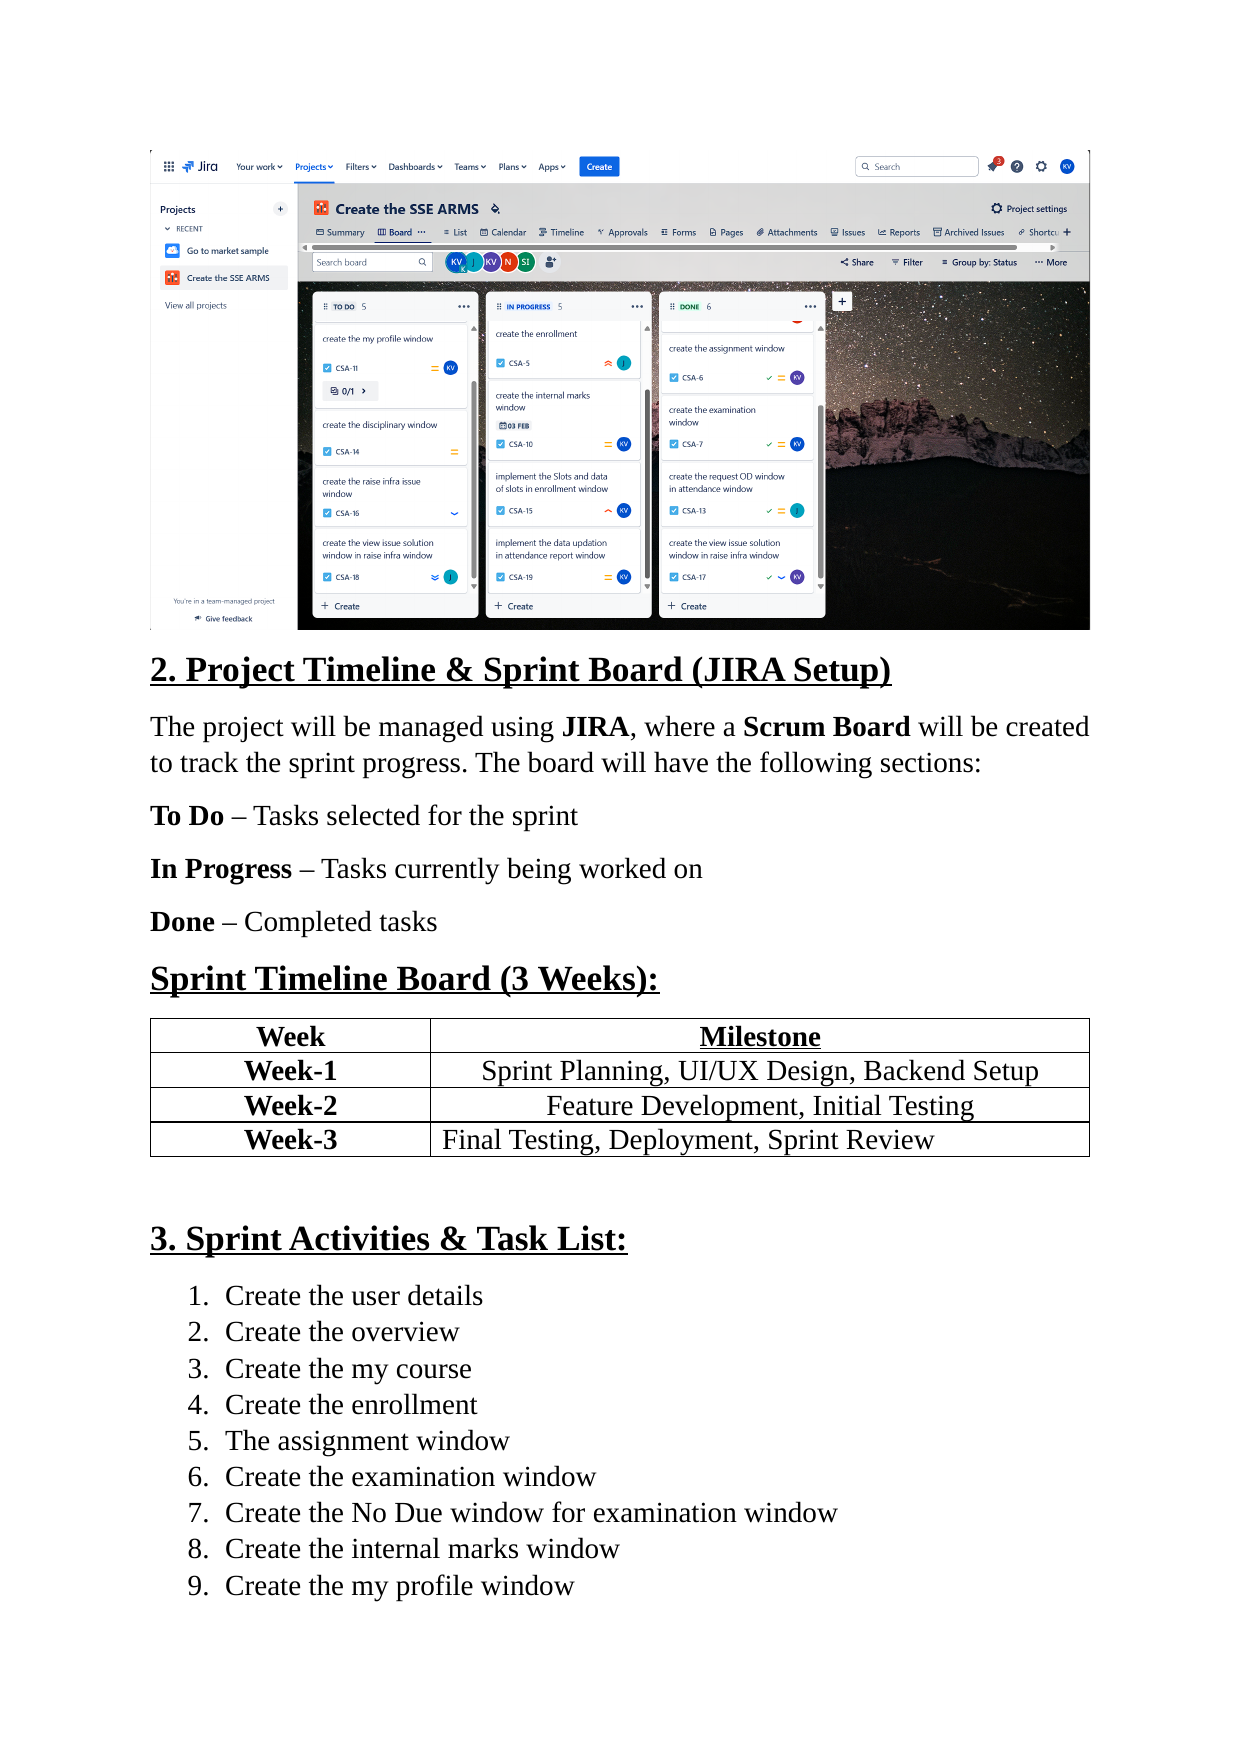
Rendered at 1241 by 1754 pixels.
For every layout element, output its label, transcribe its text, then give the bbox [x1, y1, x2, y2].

list Create the my course [187, 1351, 1090, 1384]
list Create the No Due window for examination window [187, 1495, 1090, 1529]
table_cell Week-3 [151, 1123, 430, 1156]
text The project will be managed using JIRA, where a Scrum Board will be created to track the sprint progress. The board will have the following sections: [150, 709, 1090, 779]
text To Do – Tasks selected for the sprint [150, 798, 1090, 832]
table_cell Sprint Planning, UI/UX Design, Backend Setup [431, 1053, 1089, 1087]
text Done – Completed tasks [150, 904, 1090, 938]
text Sprint Timeline Board (3 Weeks): [150, 957, 1090, 998]
list The assignment window [187, 1423, 1090, 1457]
table_header Week [151, 1019, 430, 1052]
table_cell Final Testing, Deployment, Sprint Review [431, 1123, 1089, 1156]
text 3. Sprint Activities & Task List: [150, 1218, 1090, 1258]
text In Progress – Tasks currently being worked on [150, 851, 1090, 885]
table_cell Week-2 [151, 1088, 430, 1121]
list Create the my profile window [187, 1568, 1090, 1601]
list Create the overview [187, 1314, 1090, 1348]
list Create the enrollment [187, 1387, 1090, 1420]
list Create the internal marks window [187, 1531, 1090, 1565]
text 2. Project Timeline & Sprint Board (JIRA Setup) [150, 649, 1090, 689]
table_header Milestone [431, 1019, 1089, 1052]
table_cell Feature Development, Initial Testing [431, 1088, 1089, 1121]
table_cell Week-1 [151, 1053, 430, 1087]
list Create the examination window [187, 1459, 1090, 1493]
picture [150, 150, 1091, 630]
list Create the user details [187, 1278, 1090, 1312]
